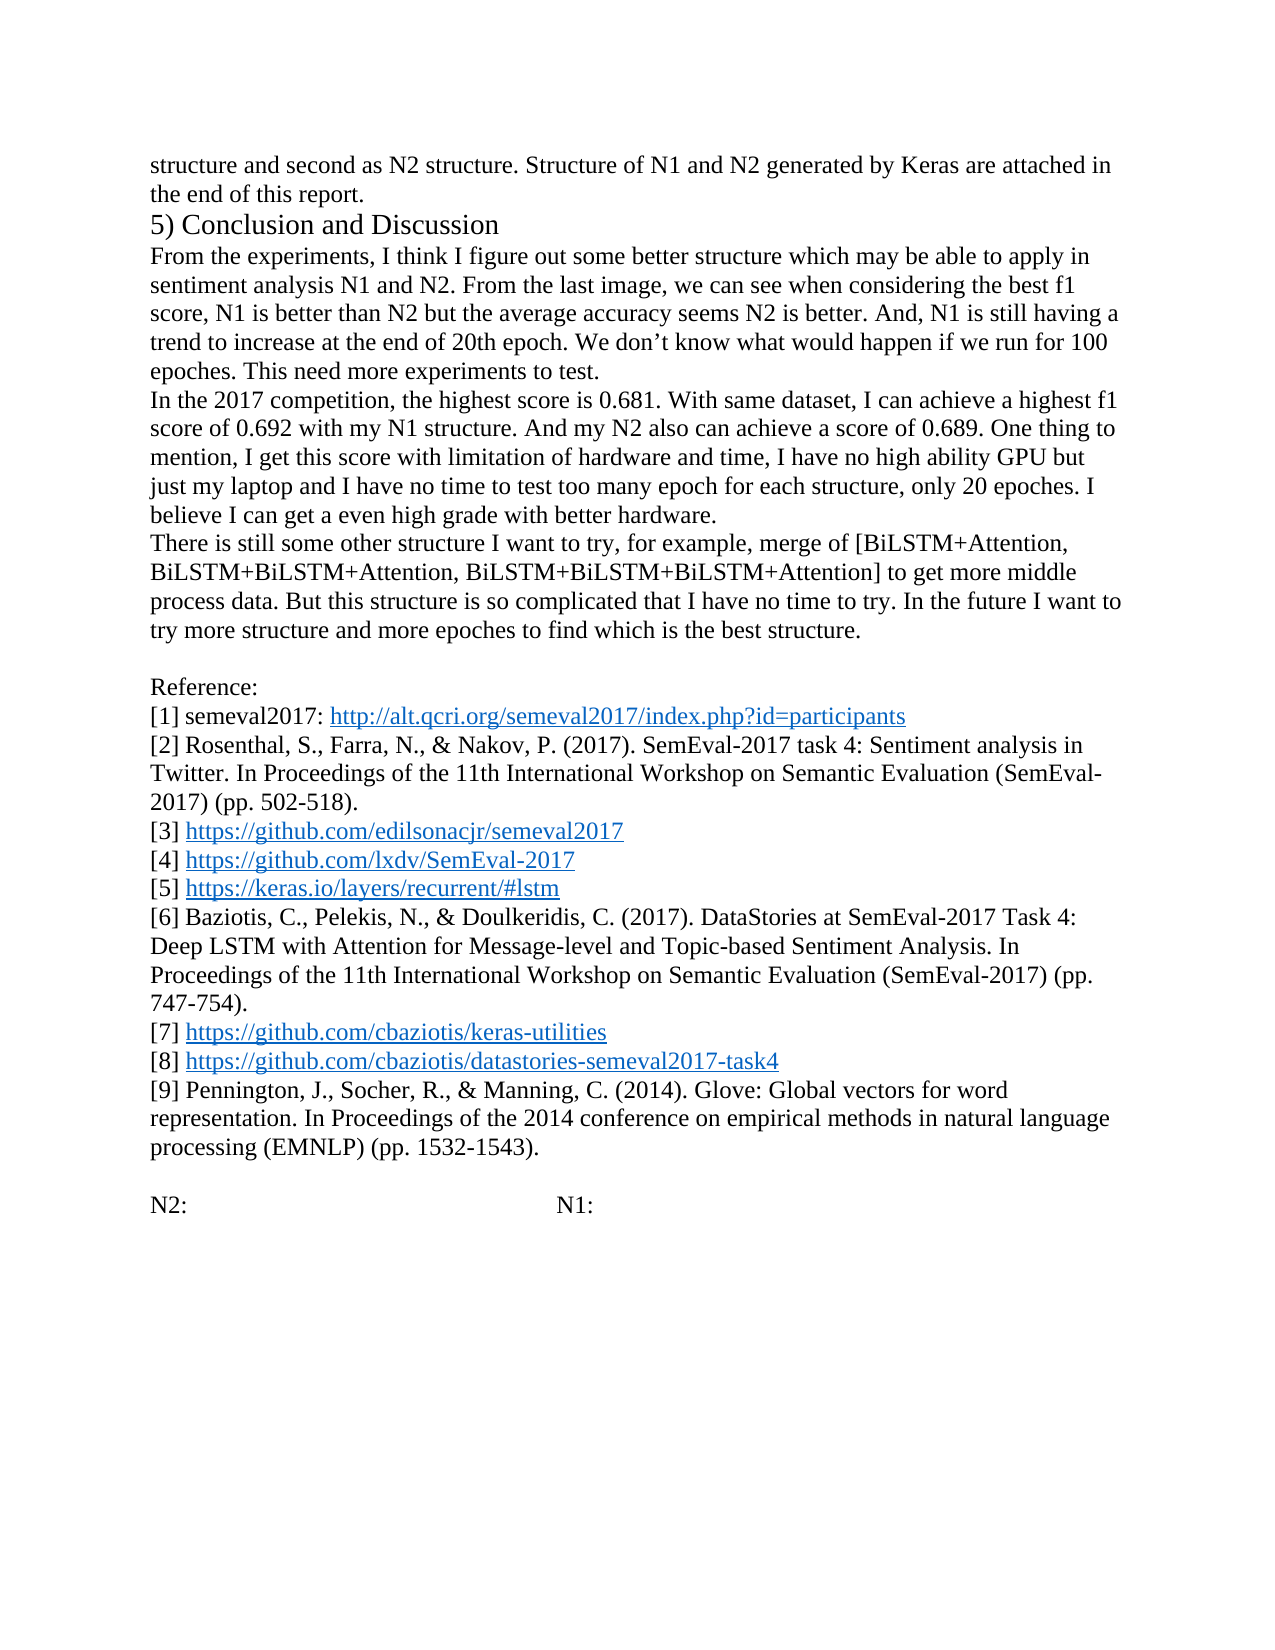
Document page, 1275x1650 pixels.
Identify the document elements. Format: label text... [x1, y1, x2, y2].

text [4] https://github.com/lxdv/SemEval-2017 [150, 845, 1125, 873]
text [9] Pennington, J., Socher, R., & Manning, C. (2014). Glove: Global vectors for word representation. In Proceedings of the 2014 conference on empirical methods in natural language processing (EMNLP) (pp. 1532-1543). [150, 1075, 1125, 1161]
text [6] Baziotis, C., Pelekis, N., & Doulkeridis, C. (2017). DataStories at SemEval-2017 Task 4: Deep LSTM with Attention for Message-level and Topic-based Sentiment Analysis. In Proceedings of the 11th International Workshop on Semantic Evaluation (SemEval-2017) (pp. 747-754). [150, 902, 1125, 1017]
text There is still some other structure I want to try, for example, merge of [BiLSTM+Attention, BiLSTM+BiLSTM+Attention, BiLSTM+BiLSTM+BiLSTM+Attention] to get more middle process data. But this structure is so complicated that I have no time to try. In the future I want to try more structure and more epoches to find which is the best structure. [150, 528, 1125, 643]
text In the 2017 competition, the highest score is 0.681. With same dataset, I can achieve a highest f1 score of 0.692 with my N1 structure. And my N2 also can achieve a score of 0.689. One thing to mention, I get this score with limitation of hardware and time, I have no high ability GPU but just my laptop and I have no time to test too many epoch for each structure, only 20 epoches. I believe I can get a even high grade with better hardware. [150, 385, 1125, 528]
text Reference: [150, 672, 1125, 701]
text N2: N1: [150, 1190, 1125, 1218]
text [150, 150, 1125, 207]
text From the experiments, I think I figure out some better structure which may be able to apply in sentiment analysis N1 and N2. From the last image, we can see when considering the best f1 score, N1 is better than N2 but the average accuracy seems N2 is better. And, N1 is still having a trend to increase at the end of 20th epoch. We don’t know what would happen if we run for 100 epoches. This need more experiments to test. [150, 241, 1125, 385]
text 5) Conclusion and Discussion [150, 207, 1125, 241]
text [2] Rosenthal, S., Farra, N., & Nakov, P. (2017). SemEval-2017 task 4: Sentiment analysis in Twitter. In Proceedings of the 11th International Workshop on Semantic Evaluation (SemEval-2017) (pp. 502-518). [150, 730, 1125, 816]
text [3] https://github.com/edilsonacjr/semeval2017 [150, 816, 1125, 845]
text [8] https://github.com/cbaziotis/datastories-semeval2017-task4 [150, 1046, 1125, 1075]
text [7] https://github.com/cbaziotis/keras-utilities [150, 1017, 1125, 1046]
text [5] https://keras.io/layers/recurrent/#lstm [150, 873, 1125, 902]
text [1] semeval2017: http://alt.qcri.org/semeval2017/index.php?id=participants [150, 701, 1125, 730]
